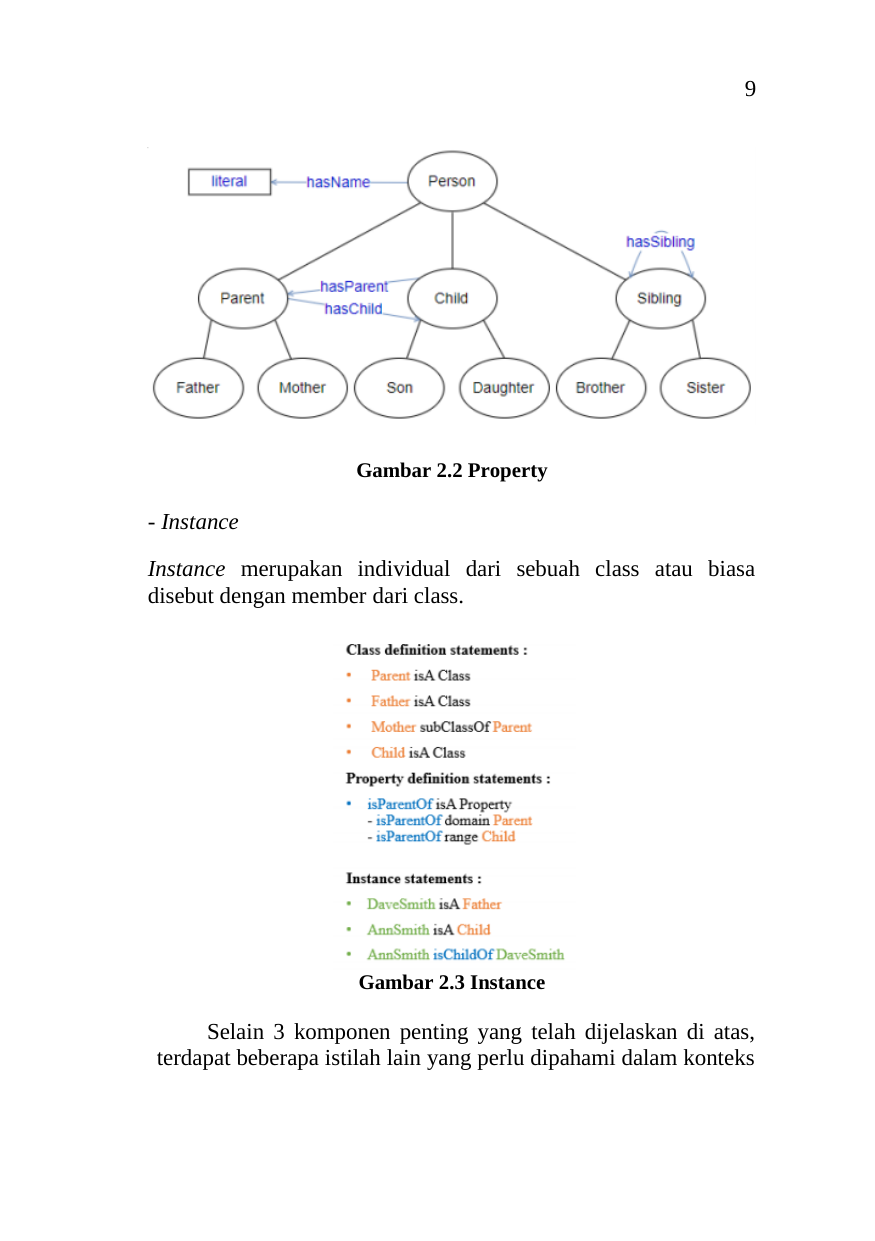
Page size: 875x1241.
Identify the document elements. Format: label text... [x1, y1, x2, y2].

text Instance merupakan individual dari sebuah class atau biasa disebut dengan member dari class. [148, 555, 756, 608]
text Gambar 2.2 Property [148, 458, 756, 482]
text Gambar 2.3 Instance [148, 970, 756, 994]
text - Instance [148, 508, 756, 534]
picture [147, 147, 757, 437]
picture [310, 628, 594, 970]
